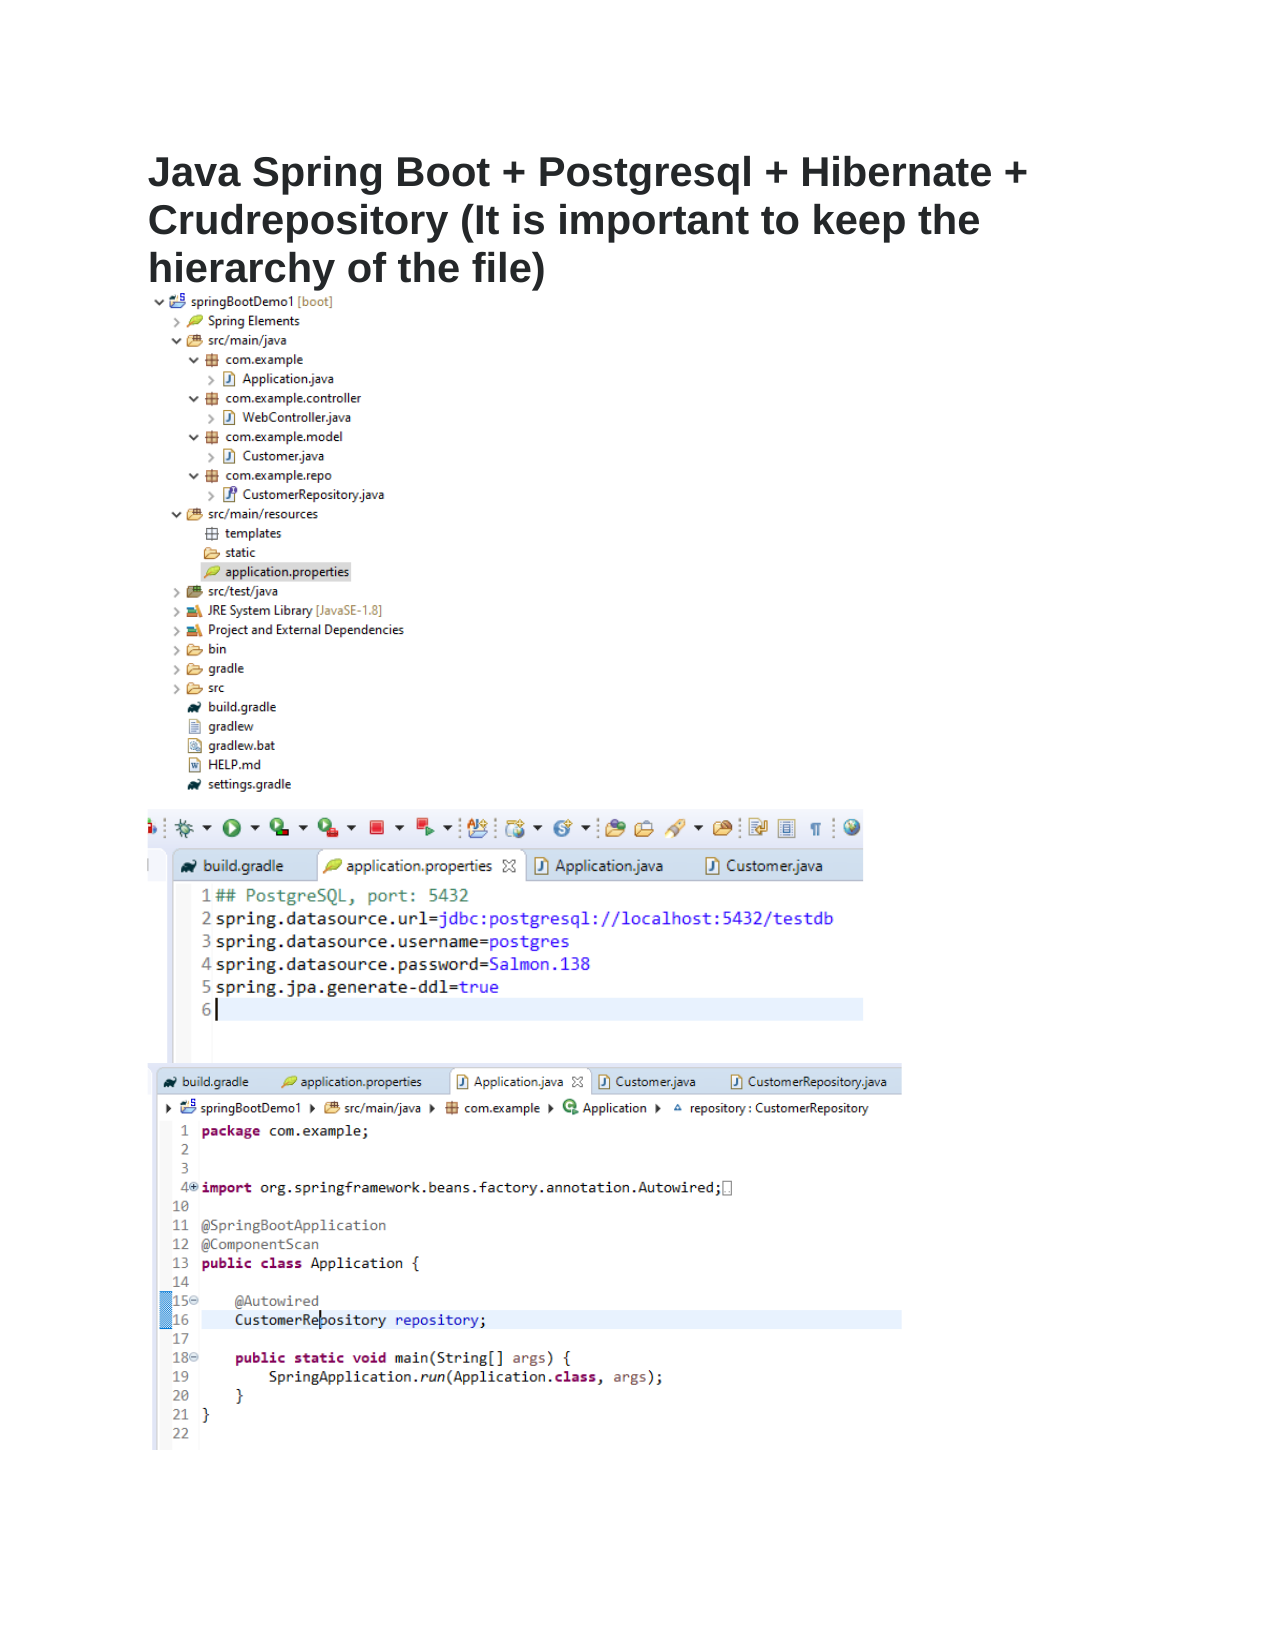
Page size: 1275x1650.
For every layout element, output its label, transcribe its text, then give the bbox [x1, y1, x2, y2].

picture [147, 291, 902, 1450]
subtitle Java Spring Boot + Postgresql + Hibernate + Crudrepository (It is important to keep the hierarchy of the file) [148, 148, 1127, 291]
